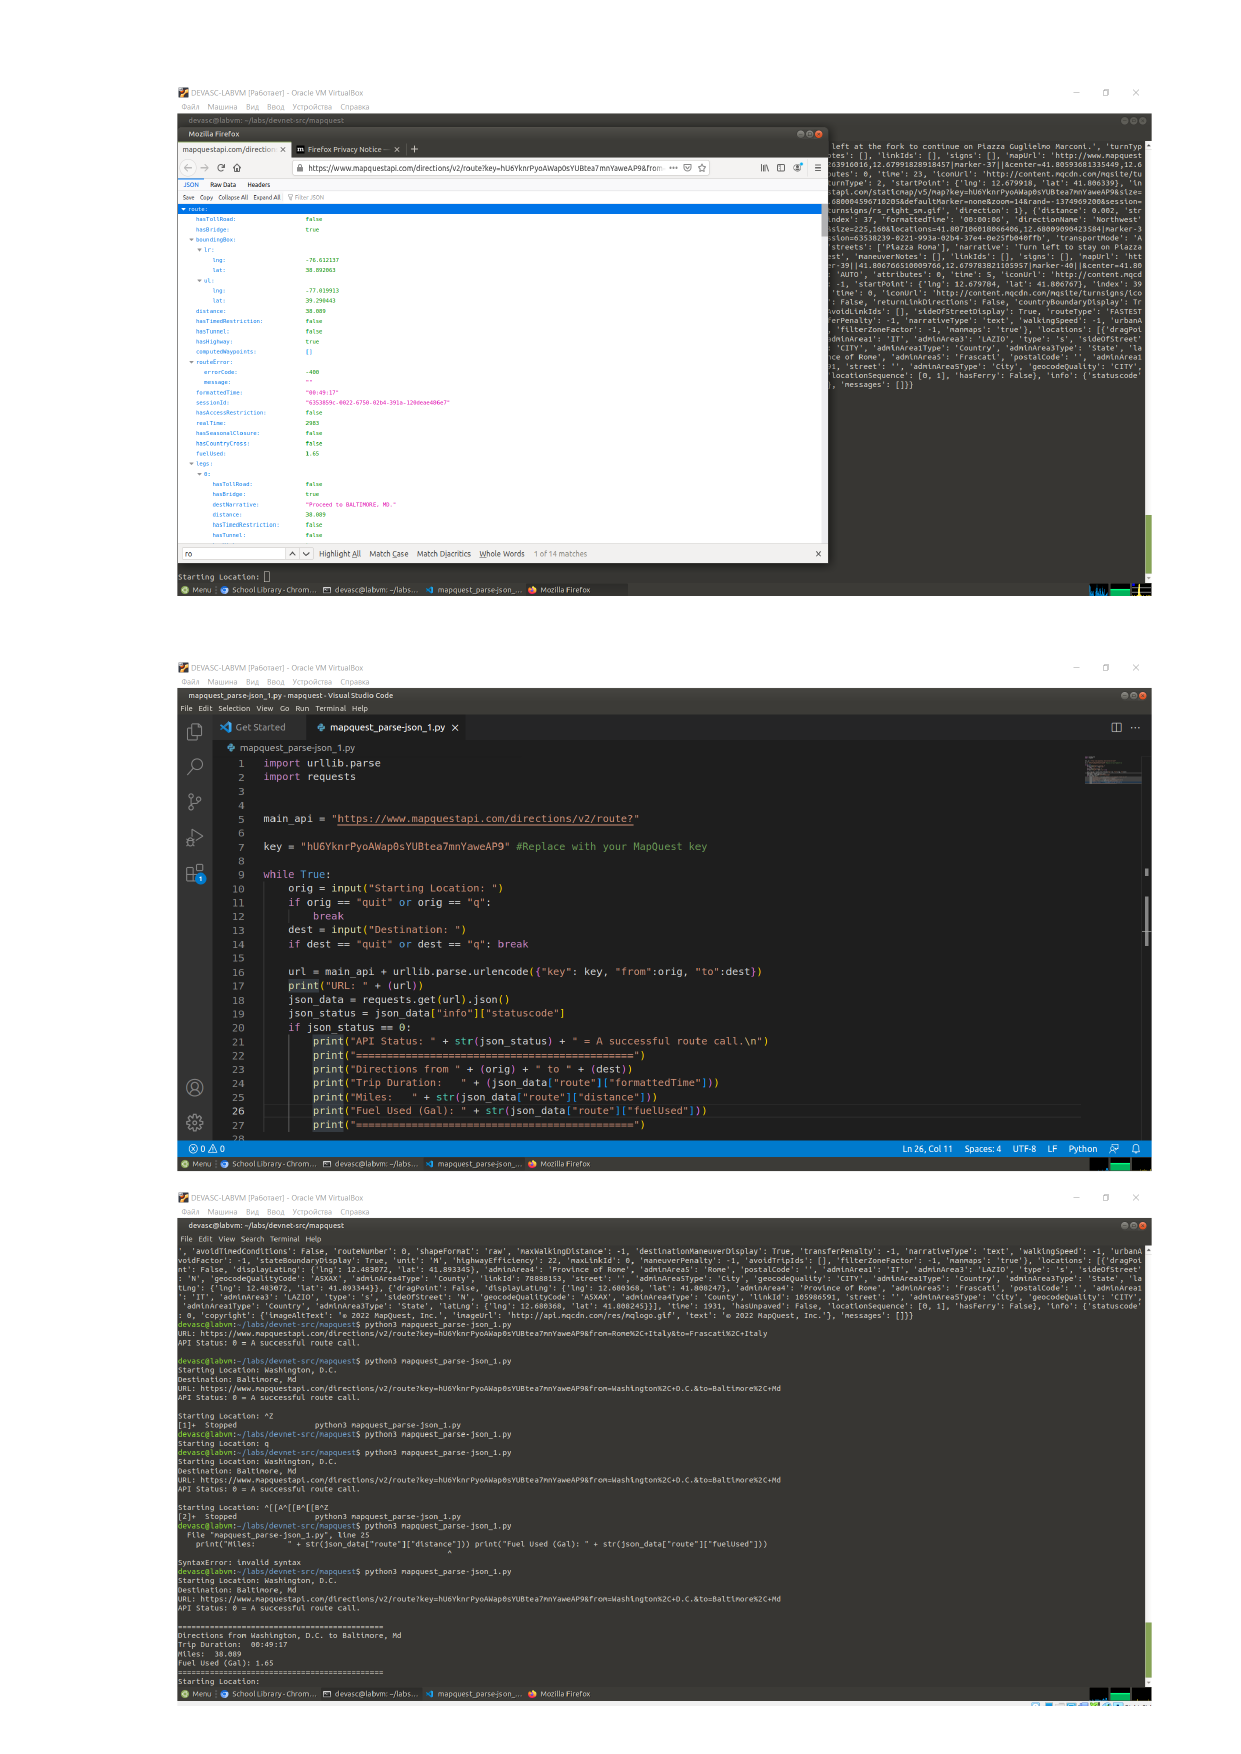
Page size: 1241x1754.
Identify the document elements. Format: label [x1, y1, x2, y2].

picture [177, 1190, 1152, 1706]
picture [177, 660, 1152, 1172]
picture [177, 85, 1152, 596]
